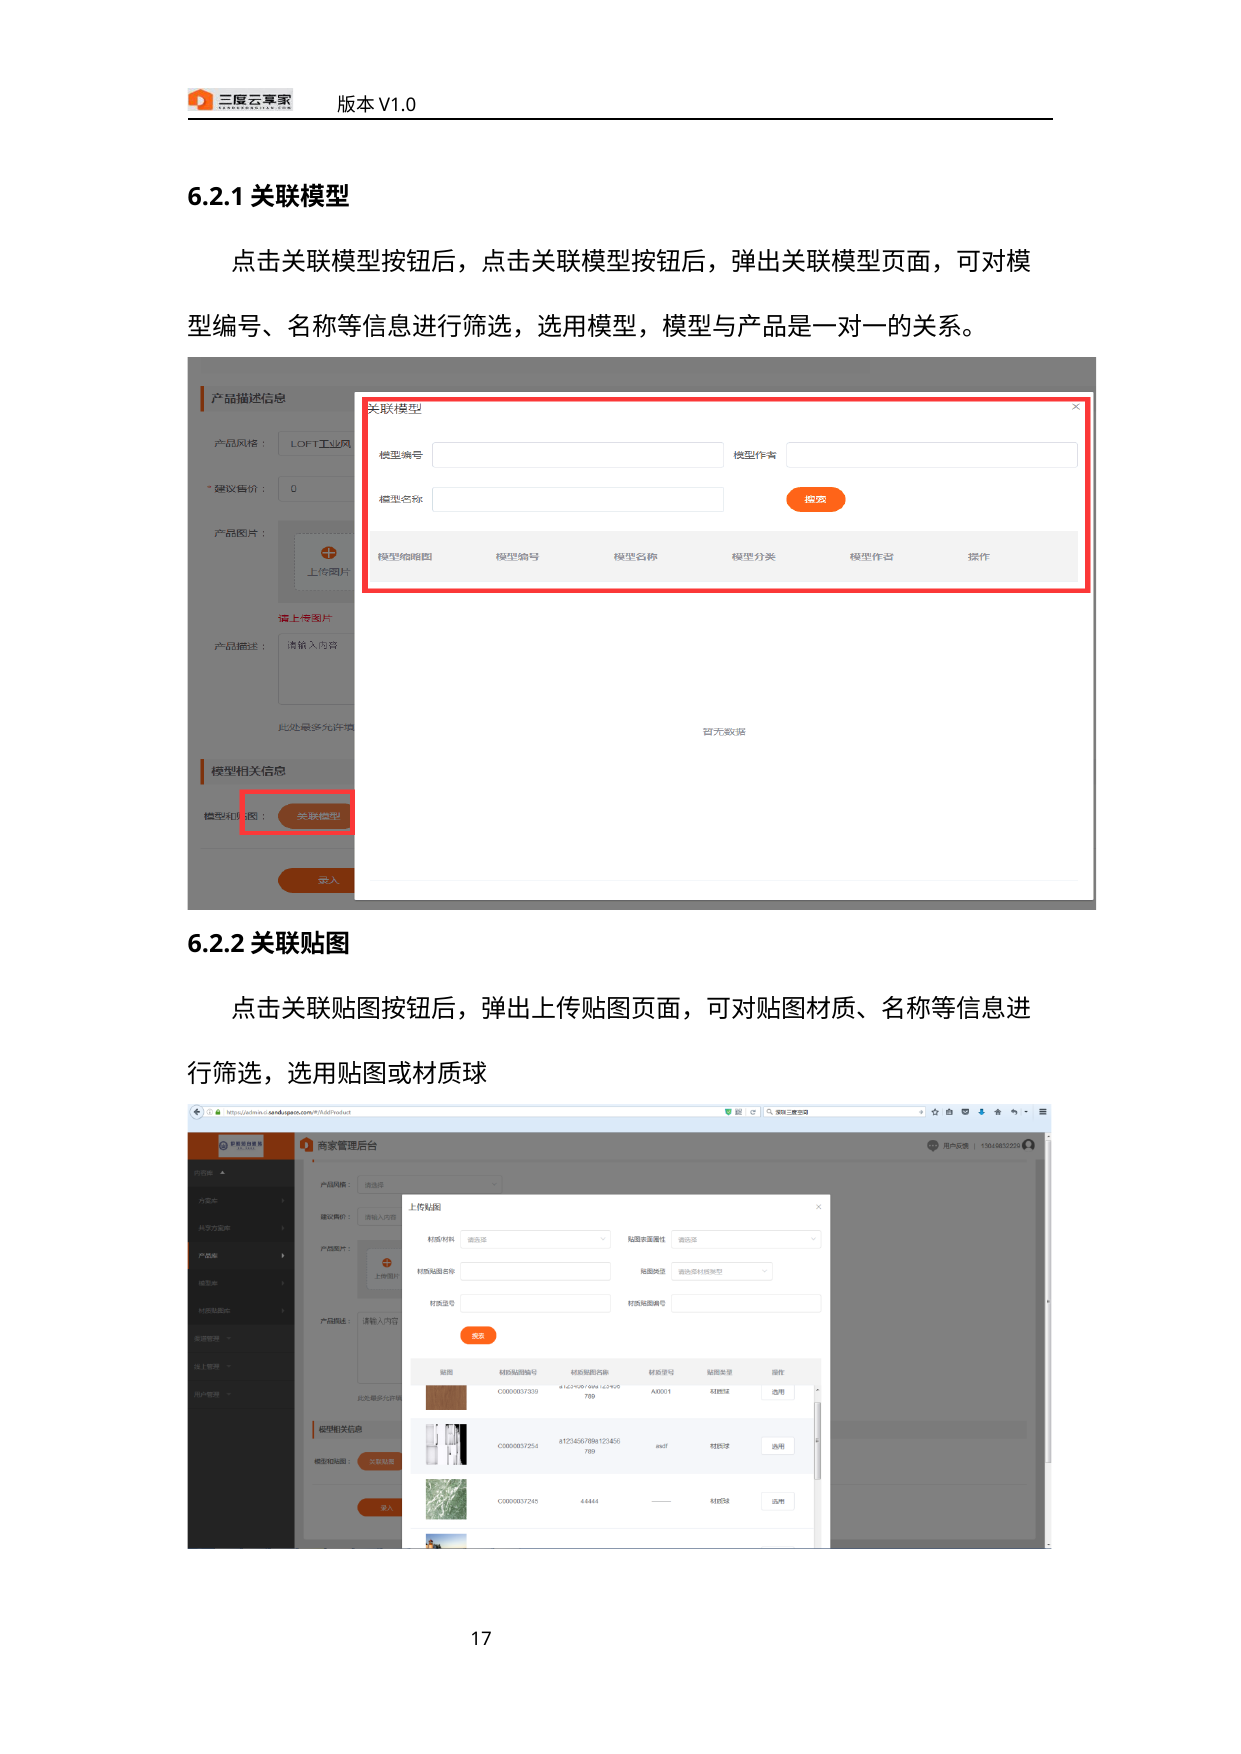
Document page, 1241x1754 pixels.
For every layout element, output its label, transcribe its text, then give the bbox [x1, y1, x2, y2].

text 点击关联贴图按钮后，弹出上传贴图页面，可对贴图材质、名称等信息进行筛选，选用贴图或材质球 [187, 974, 1053, 1104]
text 点击关联模型按钮后，点击关联模型按钮后，弹出关联模型页面，可对模型编号、名称等信息进行筛选，选用模型，模型与产品是一对一的关系。 [187, 227, 1053, 357]
picture [187, 357, 1097, 910]
subtitle 6.2.2关联贴图 [187, 910, 1053, 974]
picture [187, 1104, 1052, 1549]
picture [187, 88, 294, 111]
subtitle 6.2.1关联模型 [187, 162, 1053, 227]
